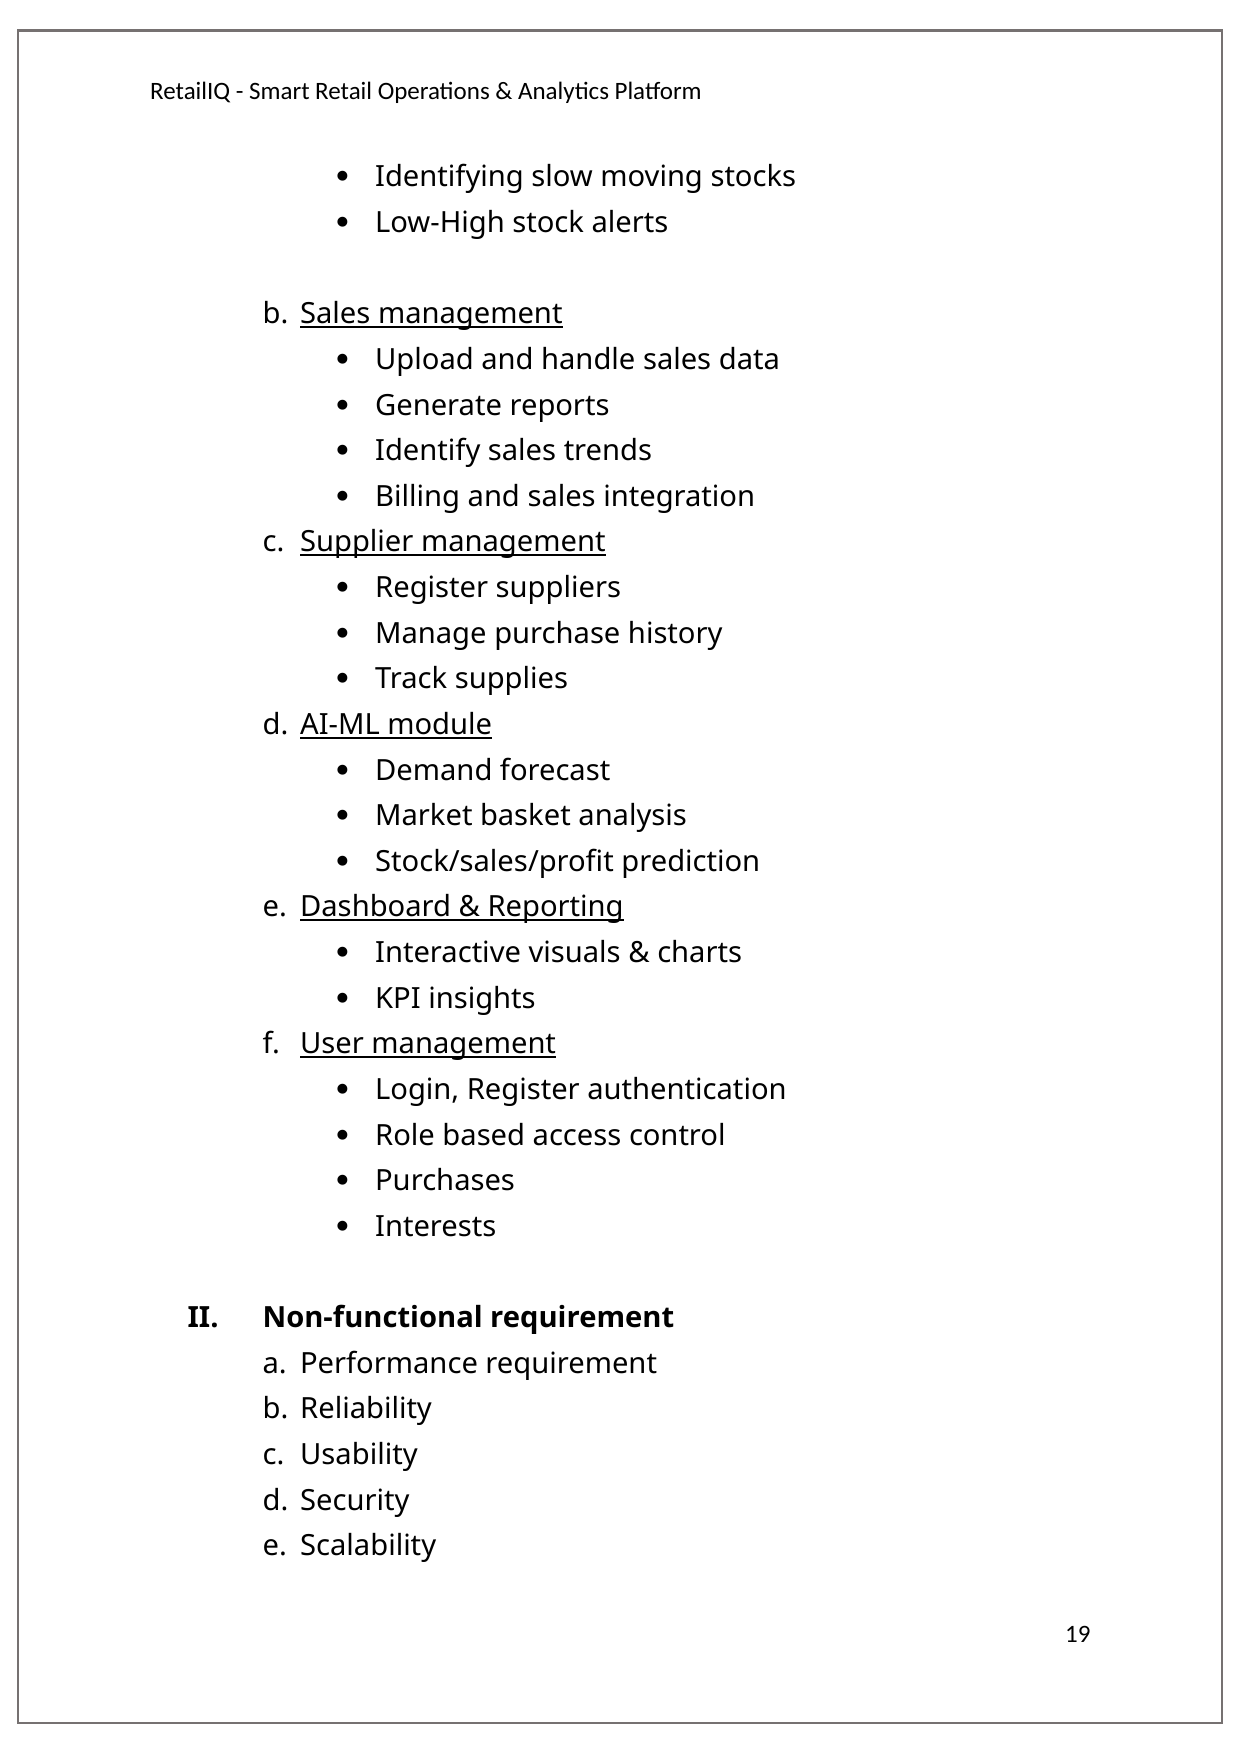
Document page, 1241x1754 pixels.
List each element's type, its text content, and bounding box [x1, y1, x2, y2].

list Upload and handle sales data [337, 338, 1090, 378]
list Usability [262, 1433, 1090, 1473]
list Manage purchase history [337, 612, 1090, 652]
list Login, Register authentication [337, 1068, 1090, 1108]
list Reliability [262, 1388, 1090, 1427]
list Interactive visuals & charts [337, 931, 1090, 971]
list Sales management [262, 293, 1090, 332]
list Generate reports [337, 384, 1090, 423]
list Security [262, 1479, 1090, 1518]
list Supplier management [262, 521, 1090, 560]
list AI-ML module [262, 703, 1090, 743]
list Performance requirement [262, 1342, 1090, 1382]
list User management [262, 1023, 1090, 1062]
list Demand forecast [337, 749, 1090, 788]
list Track supplies [337, 658, 1090, 697]
list Dashboard & Reporting [262, 886, 1090, 925]
list Market basket analysis [337, 794, 1090, 834]
list Non-functional requirement [187, 1296, 1090, 1336]
list Billing and sales integration [337, 475, 1090, 515]
list Stock/sales/profit prediction [337, 840, 1090, 880]
list Identify sales trends [337, 429, 1090, 469]
list Interests [337, 1205, 1090, 1245]
list Register suppliers [337, 566, 1090, 606]
list Scalability [262, 1524, 1090, 1564]
list KPI insights [337, 977, 1090, 1017]
list Low-High stock alerts [337, 201, 1090, 241]
list Identifying slow moving stocks [337, 156, 1090, 195]
list Role based access control [337, 1114, 1090, 1153]
list Purchases [337, 1159, 1090, 1199]
